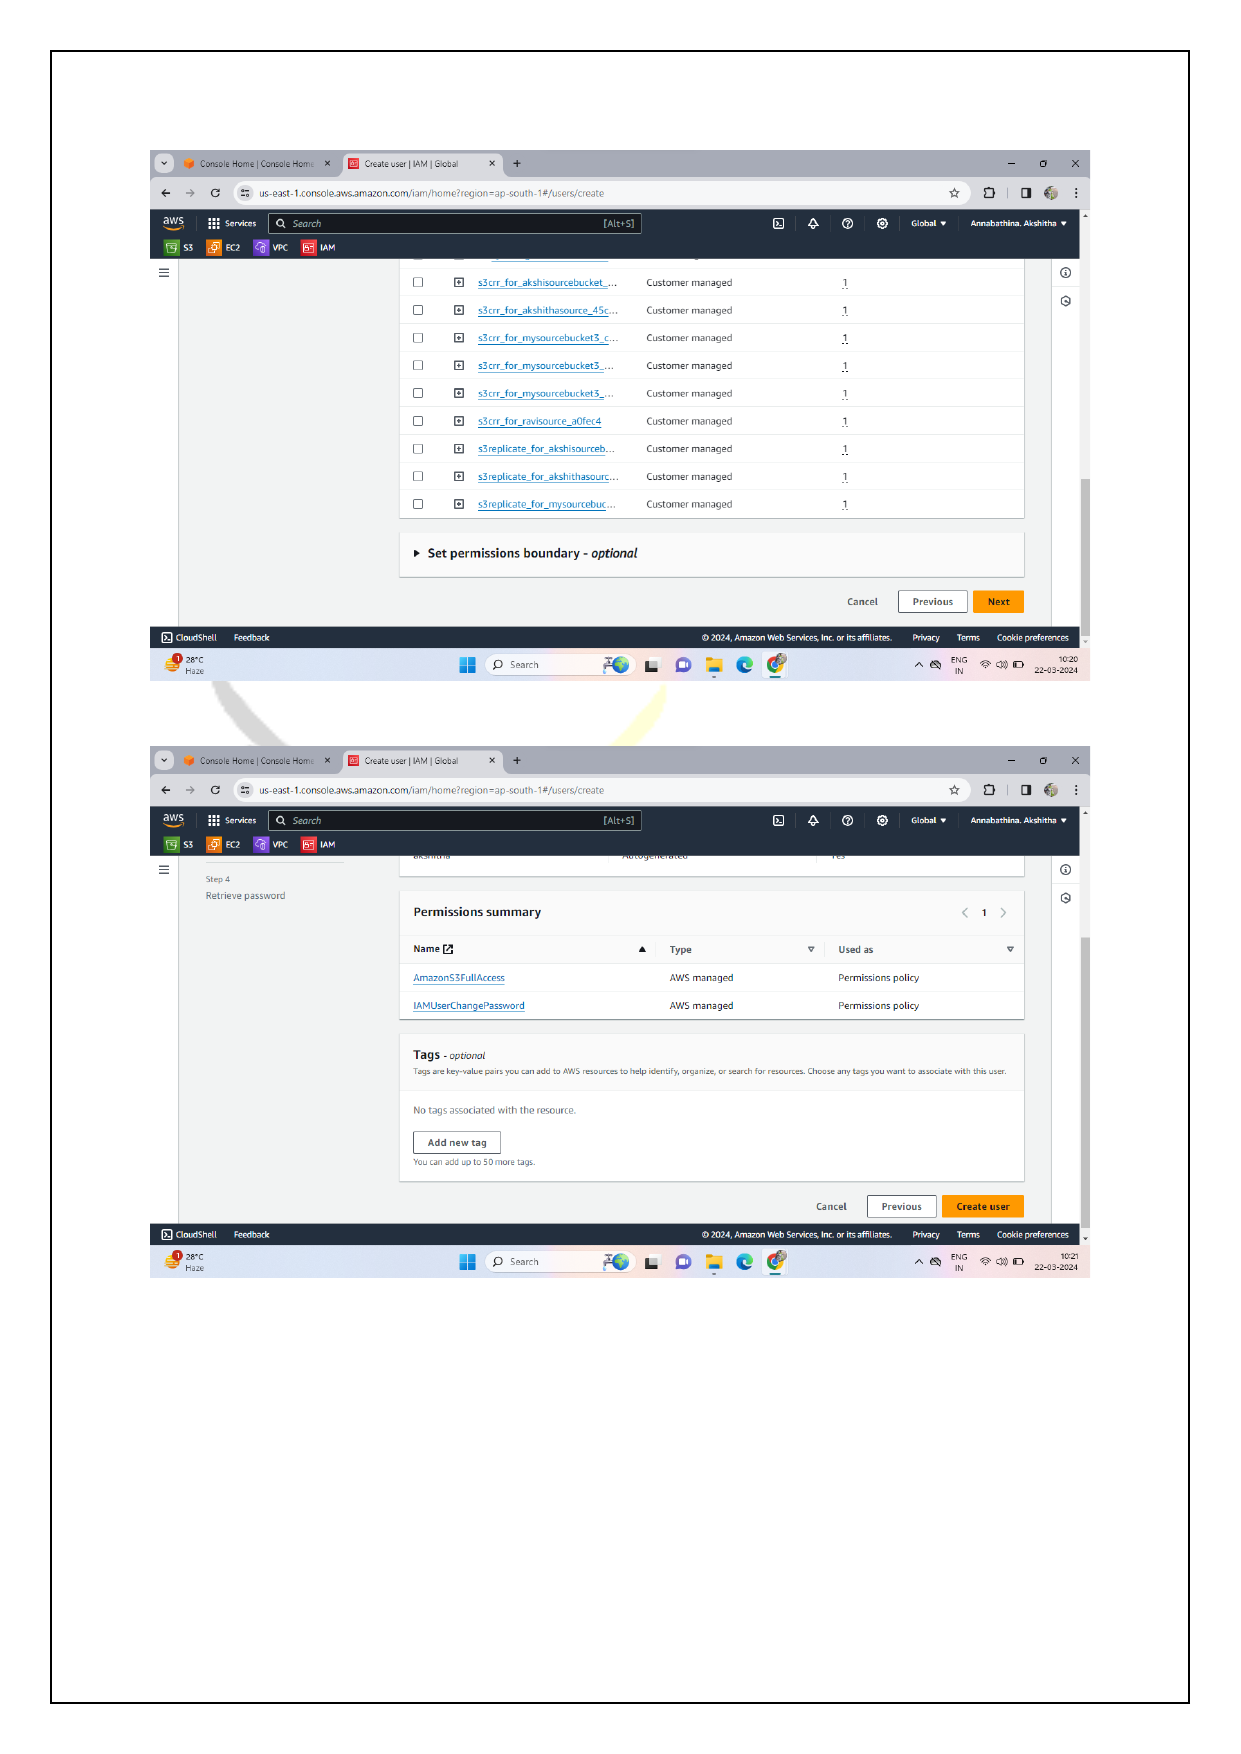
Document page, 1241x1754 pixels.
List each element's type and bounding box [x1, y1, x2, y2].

picture [150, 746, 1091, 1278]
picture [150, 150, 1091, 681]
